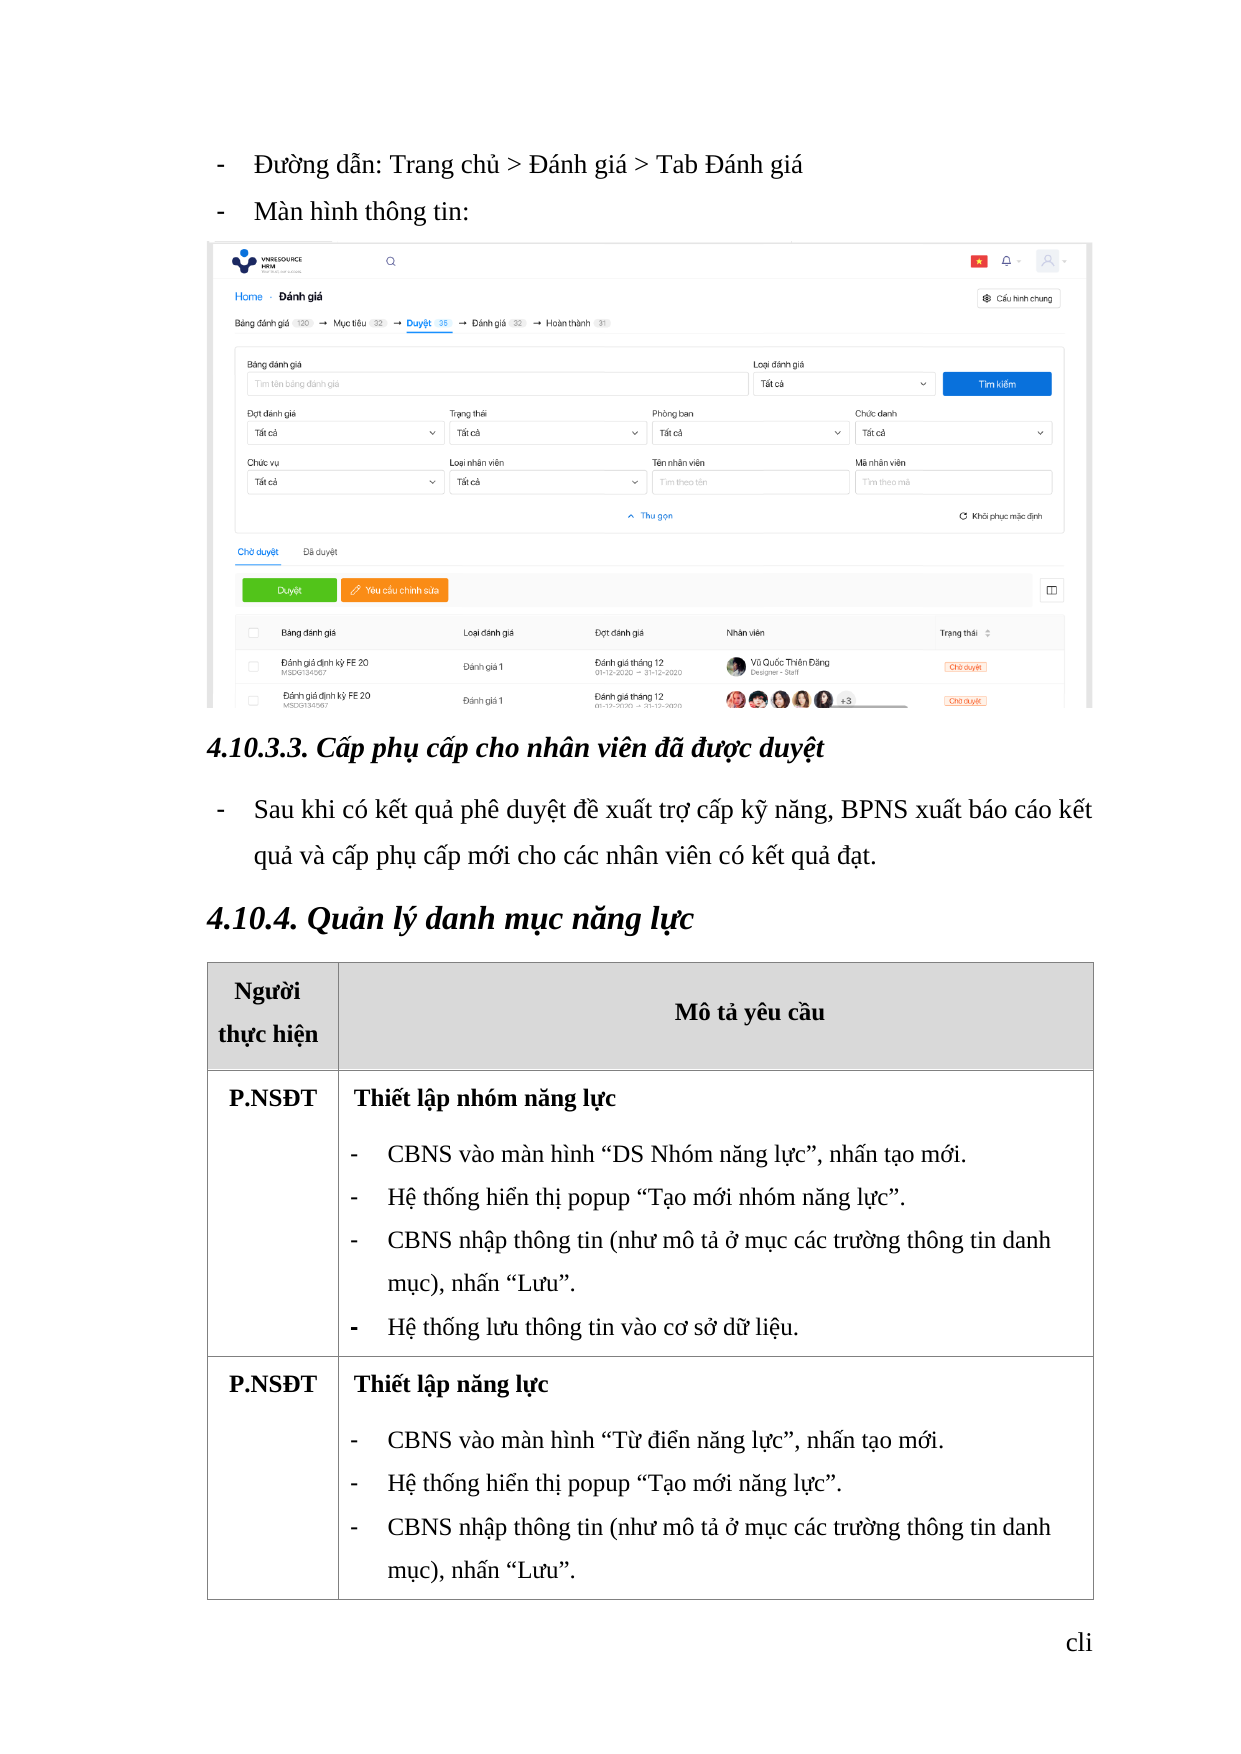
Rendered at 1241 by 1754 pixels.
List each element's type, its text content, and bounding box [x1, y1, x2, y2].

list Sau khi có kết quả phê duyệt đề xuất trợ cấp kỹ năng, BPNS xuất báo cáo kết quả và cấp phụ cấp mới cho các nhân viên có kết quả đạt. [216, 793, 1092, 871]
subtitle 4.10.3.3. Cấp phụ cấp cho nhân viên đã được duyệt [207, 730, 1092, 763]
picture [206, 241, 1093, 708]
table_cell Thiết lập nhóm năng lực CBNS vào màn hình “DS Nhóm năng lực”, nhấn tạo mới. Hệ thống hiển thị popup “Tạo mới nhóm năng lực”. CBNS nhập thông tin (như mô tả ở mục các trường thông tin danh mục), nhấn “Lưu”. Hệ thống lưu thông tin vào cơ sở dữ liệu. [339, 1071, 1093, 1356]
table_header Mô tả yêu cầu [339, 963, 1093, 1069]
table_cell P.NSĐT [208, 1071, 338, 1356]
table_header Người thực hiện [208, 963, 338, 1069]
table_cell P.NSĐT [208, 1357, 338, 1599]
list Màn hình thông tin: [216, 194, 1092, 226]
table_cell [339, 1357, 1093, 1599]
list Đường dẫn: Trang chủ > Đánh giá > Tab Đánh giá [216, 148, 1092, 179]
subtitle 4.10.4. Quản lý danh mục năng lực [207, 898, 1092, 937]
